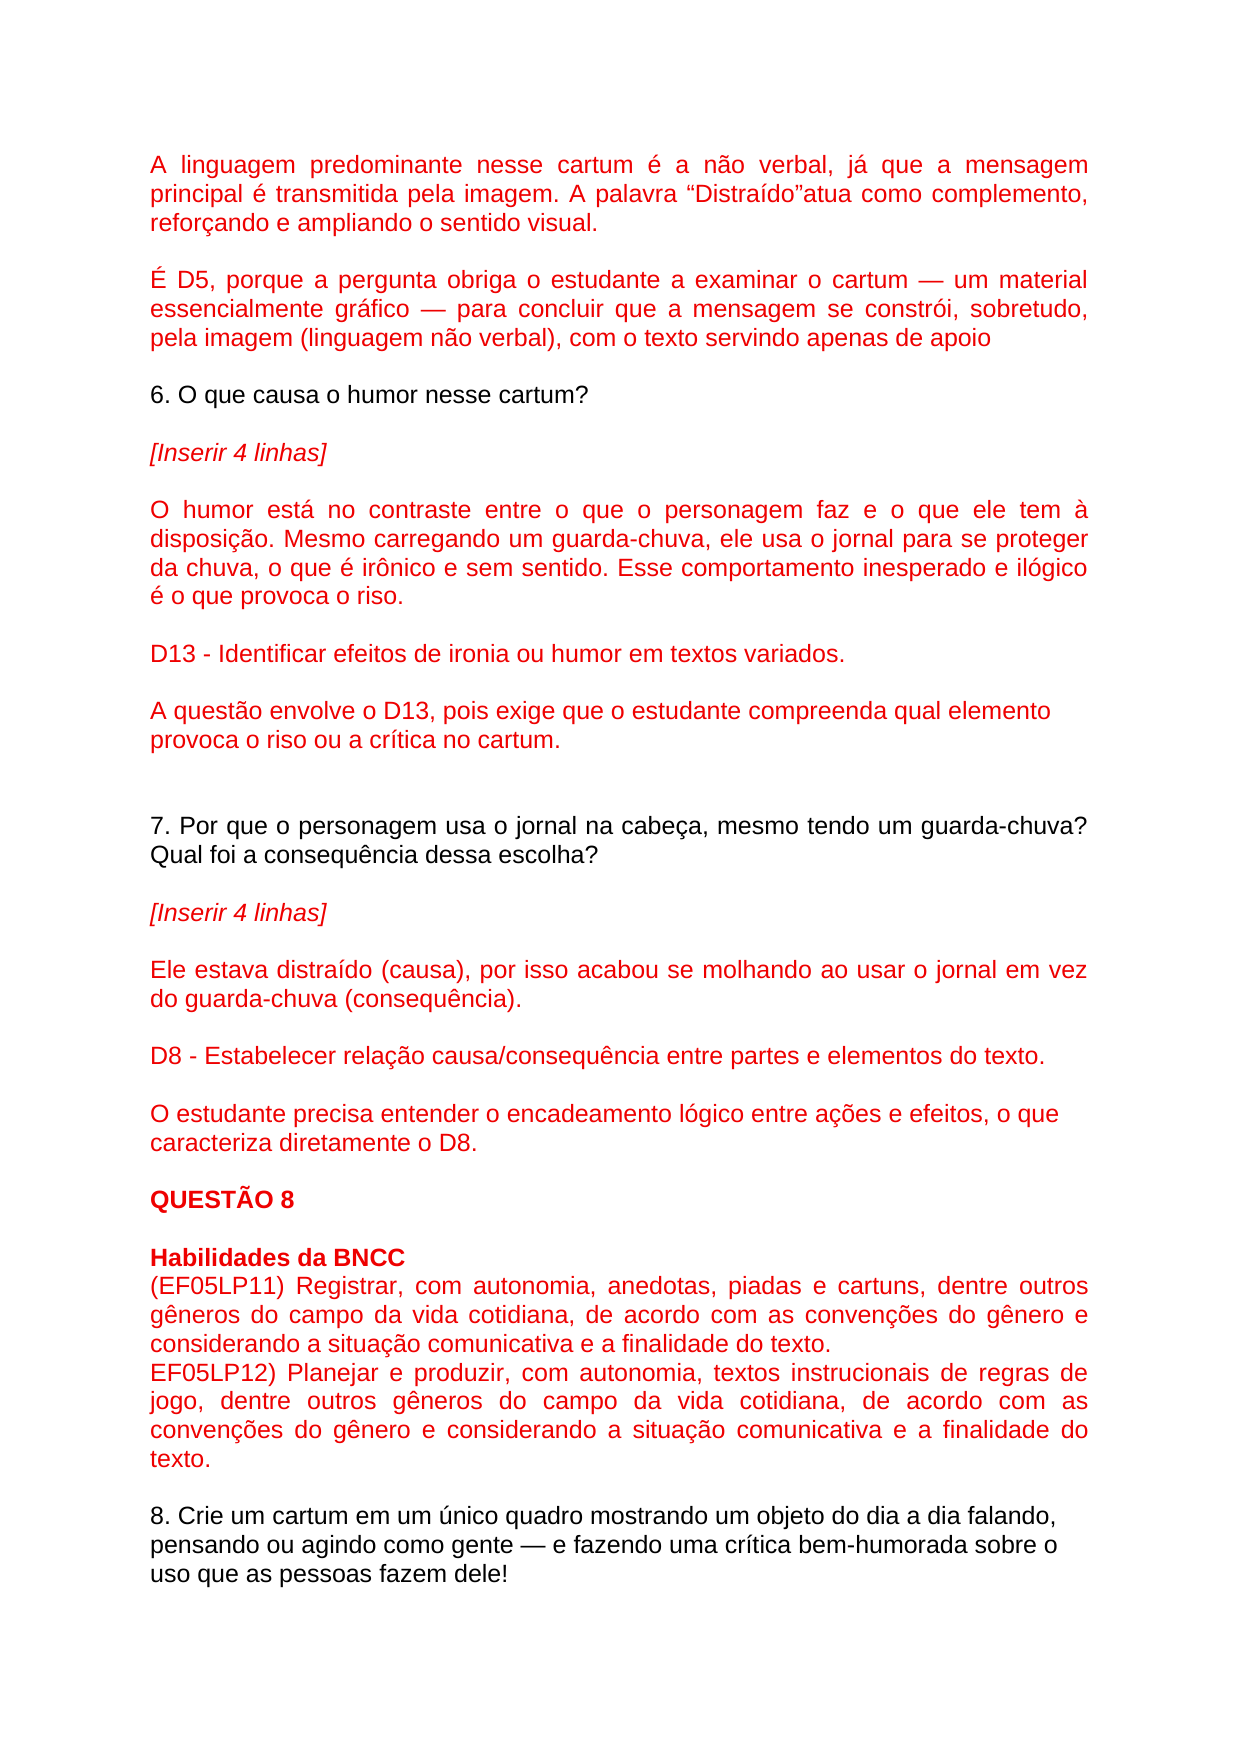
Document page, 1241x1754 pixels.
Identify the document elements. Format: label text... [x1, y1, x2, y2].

text [Inserir 4 linhas] [150, 897, 1090, 926]
text QUESTÃO 8 [150, 1185, 1090, 1214]
text Habilidades da BNCC [150, 1242, 1090, 1271]
text A linguagem predominante nesse cartum é a não verbal, já que a mensagem principal é transmitida pela imagem. A palavra “Distraído”atua como complemento, reforçando e ampliando o sentido visual. [150, 150, 1090, 236]
text O estudante precisa entender o encadeamento lógico entre ações e efeitos, o que caracteriza diretamente o D8. [150, 1099, 1090, 1156]
text É D5, porque a pergunta obriga o estudante a examinar o cartum — um material essencialmente gráfico — para concluir que a mensagem se constrói, sobretudo, pela imagem (linguagem não verbal), com o texto servindo apenas de apoio [150, 265, 1090, 351]
text D8 - Estabelecer relação causa/consequência entre partes e elementos do texto. [150, 1041, 1090, 1070]
text A questão envolve o D13, pois exige que o estudante compreenda qual elemento provoca o riso ou a crítica no cartum. [150, 696, 1090, 754]
text [Inserir 4 linhas] [150, 437, 1090, 466]
text 7. Por que o personagem usa o jornal na cabeça, mesmo tendo um guarda-chuva? Qual foi a consequência dessa escolha? [150, 811, 1090, 869]
text 8. Crie um cartum em um único quadro mostrando um objeto do dia a dia falando, pensando ou agindo como gente — e fazendo uma crítica bem-humorada sobre o uso que as pessoas fazem dele! [150, 1501, 1090, 1587]
text (EF05LP11) Registrar, com autonomia, anedotas, piadas e cartuns, dentre outros gêneros do campo da vida cotidiana, de acordo com as convenções do gênero e considerando a situação comunicativa e a finalidade do texto. [150, 1271, 1090, 1357]
text Ele estava distraído (causa), por isso acabou se molhando ao usar o jornal em vez do guarda-chuva (consequência). [150, 955, 1090, 1012]
text D13 - Identificar efeitos de ironia ou humor em textos variados. [150, 639, 1090, 667]
text O humor está no contraste entre o que o personagem faz e o que ele tem à disposição. Mesmo carregando um guarda-chuva, ele usa o jornal para se proteger da chuva, o que é irônico e sem sentido. Esse comportamento inesperado e ilógico é o que provoca o riso. [150, 495, 1090, 610]
text EF05LP12) Planejar e produzir, com autonomia, textos instrucionais de regras de jogo, dentre outros gêneros do campo da vida cotidiana, de acordo com as convenções do gênero e considerando a situação comunicativa e a finalidade do texto. [150, 1357, 1090, 1472]
text 6. O que causa o humor nesse cartum? [150, 380, 1090, 409]
